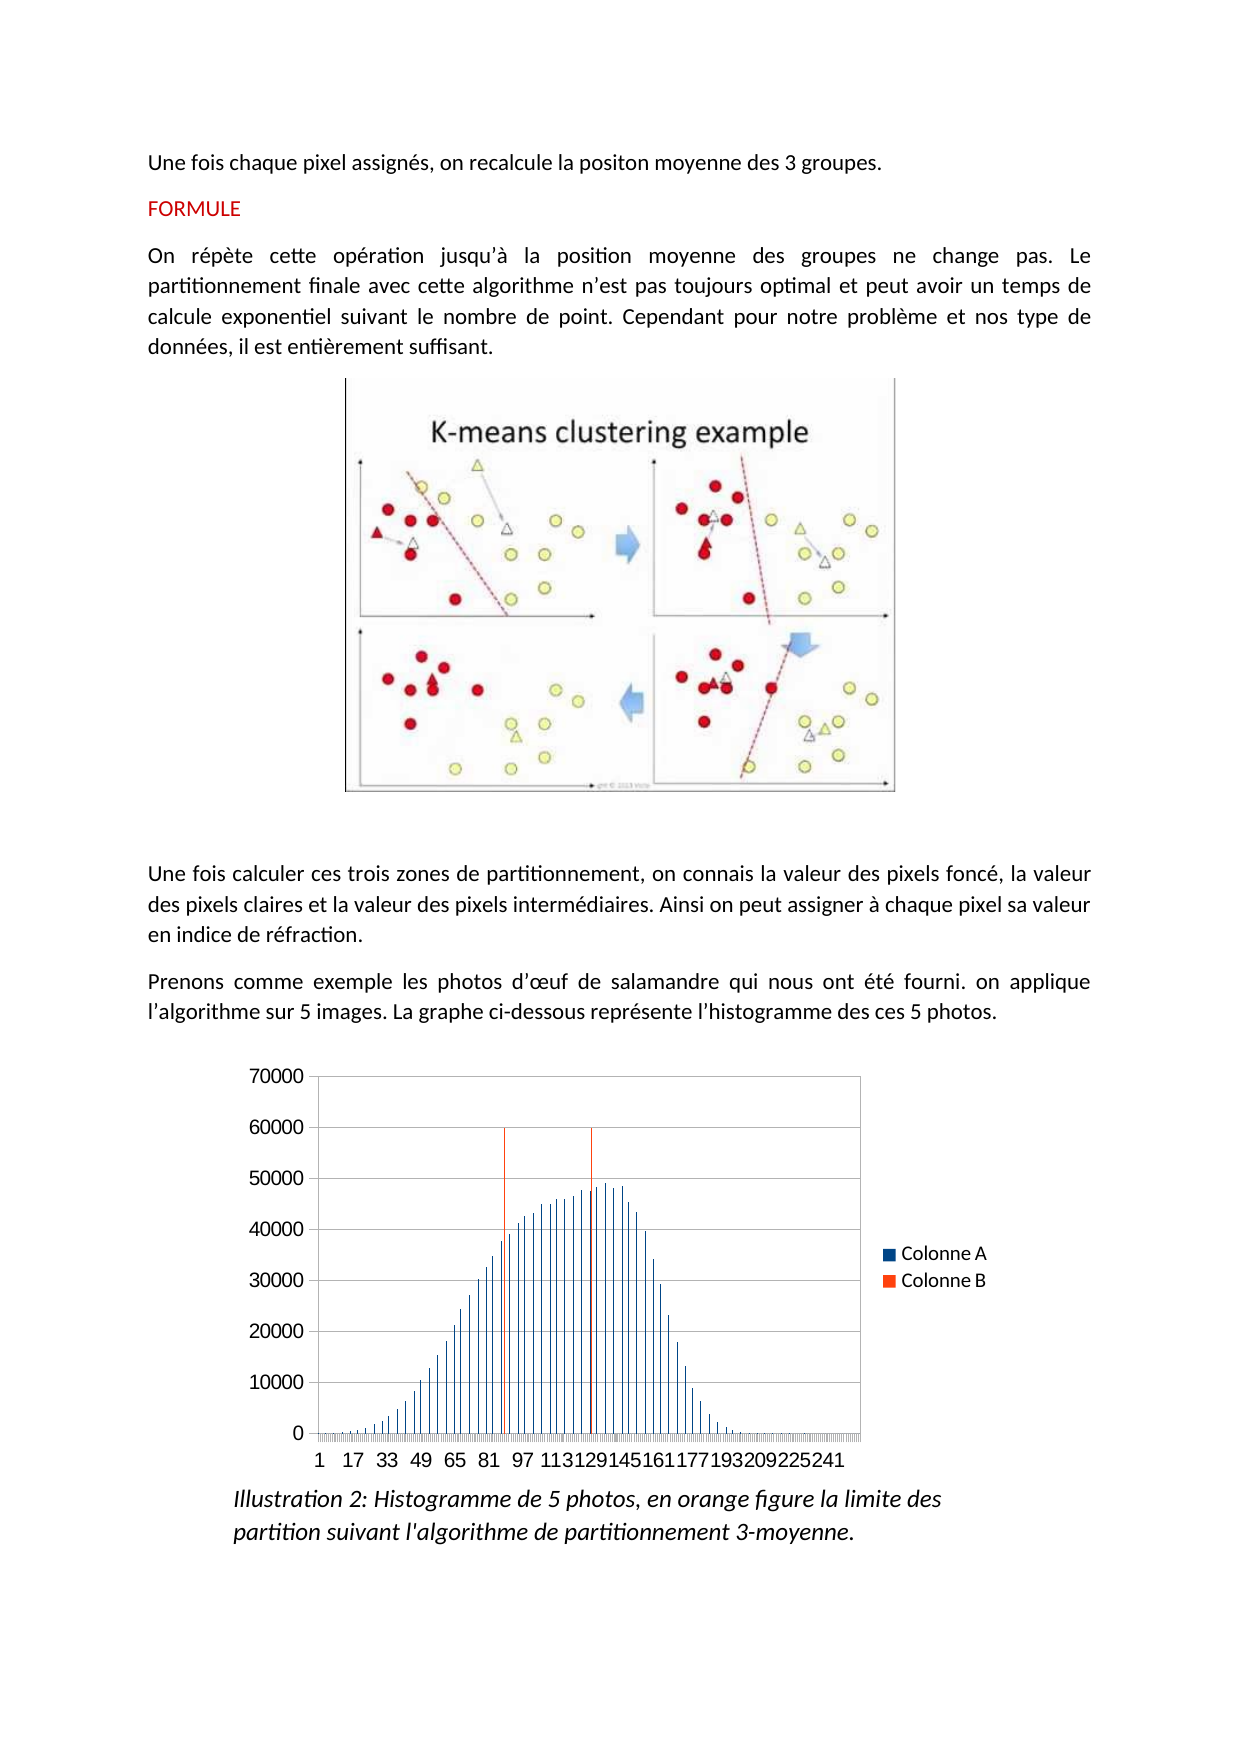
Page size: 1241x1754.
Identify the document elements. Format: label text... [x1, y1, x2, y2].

picture [345, 378, 896, 792]
text Prenons comme exemple les photos d’œuf de salamandre qui nous ont été fourni. on applique l’algorithme sur 5 images. La graphe ci-dessous représente l’histogramme des ces 5 photos. [148, 967, 1093, 1025]
text Une fois chaque pixel assignés, on recalcule la positon moyenne des 3 groupes. [148, 148, 1093, 176]
text On répète cette opération jusqu’à la position moyenne des groupes ne change pas. Le partitionnement finale avec cette algorithme n’est pas toujours optimal et peut avoir un temps de calcule exponentiel suivant le nombre de point. Cependant pour notre problème et nos type de données, il est entièrement suffisant. [148, 241, 1093, 360]
text Une fois calculer ces trois zones de partitionnement, on connais la valeur des pixels foncé, la valeur des pixels claires et la valeur des pixels intermédiaires. Ainsi on peut assigner à chaque pixel sa valeur en indice de réfraction. [148, 859, 1093, 948]
text FORMULE [148, 194, 1093, 222]
